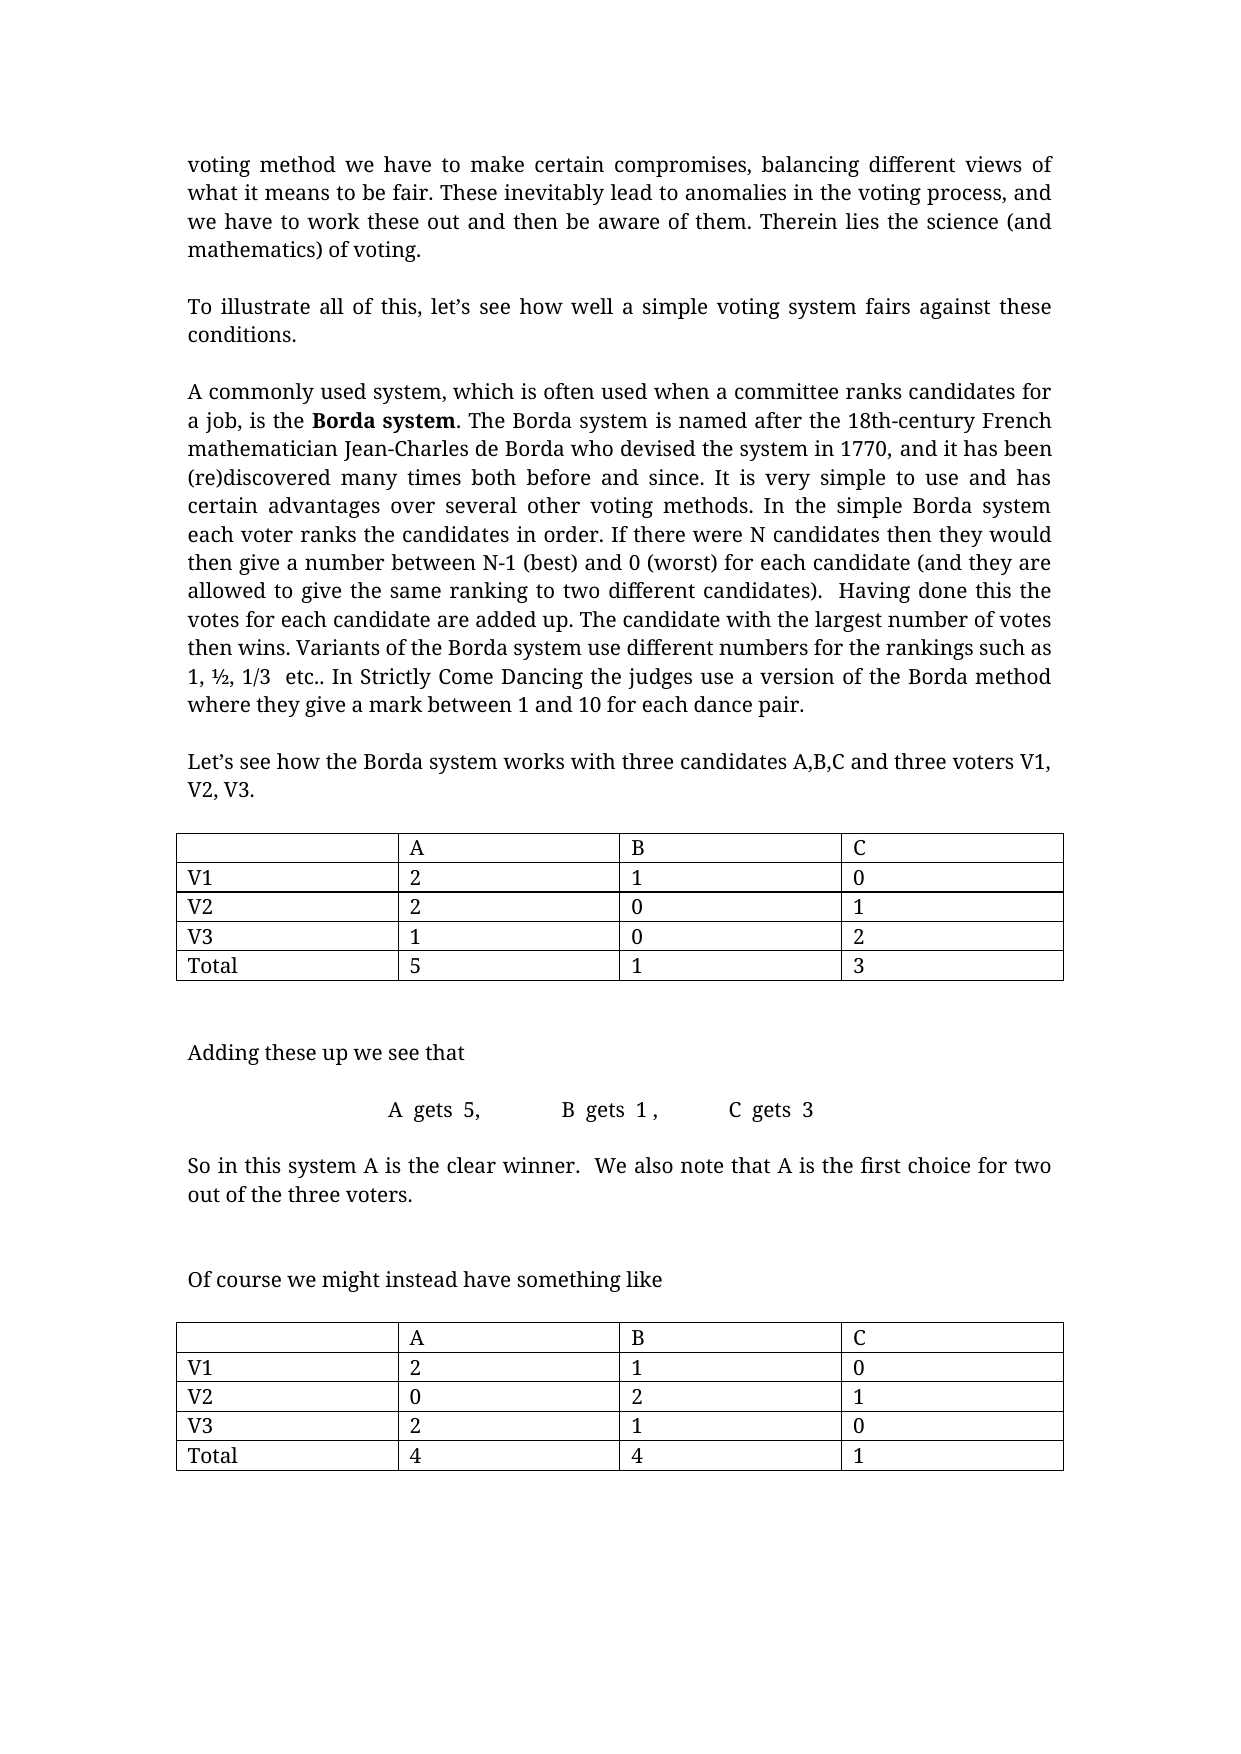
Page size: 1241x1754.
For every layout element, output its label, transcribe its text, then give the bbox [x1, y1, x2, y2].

text A commonly used system, which is often used when a committee ranks candidates for a job, is the Borda system. The Borda system is named after the 18th-century French mathematician Jean-Charles de Borda who devised the system in 1770, and it has been (re)discovered many times both before and since. It is very simple to use and has certain advantages over several other voting methods. In the simple Borda system each voter ranks the candidates in order. If there were N candidates then they would then give a number between N-1 (best) and 0 (worst) for each candidate (and they are allowed to give the same ranking to two different candidates). Having done this the votes for each candidate are added up. The candidate with the largest number of votes then wins. Variants of the Borda system use different numbers for the rankings such as 1, ½, 1/3 etc.. In Strictly Come Dancing the judges use a version of the Borda method where they give a mark between 1 and 10 for each dance pair. [187, 377, 1053, 719]
text Let’s see how the Borda system works with three candidates A,B,C and three voters V1, V2, V3. [187, 747, 1053, 804]
table_cell 5 [399, 951, 619, 980]
table_header [177, 834, 398, 862]
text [187, 150, 1053, 264]
table_header B [620, 1323, 841, 1352]
table_cell 0 [399, 1382, 619, 1411]
table_cell V1 [177, 863, 398, 891]
table_cell 1 [842, 1382, 1063, 1411]
table_cell 0 [842, 863, 1063, 891]
table_cell 1 [620, 863, 841, 891]
table_cell 4 [399, 1441, 619, 1469]
table_cell V3 [177, 922, 398, 950]
table_cell 2 [399, 893, 619, 921]
table_header C [842, 1323, 1063, 1352]
table_cell 1 [620, 1412, 841, 1440]
table_cell 2 [620, 1382, 841, 1411]
table_header [177, 1323, 398, 1352]
table_cell V2 [177, 893, 398, 921]
table_header A [399, 1323, 619, 1352]
table_cell 2 [399, 1353, 619, 1381]
table_header A [399, 834, 619, 862]
text A gets 5, B gets 1 , C gets 3 [187, 1095, 1053, 1123]
table_cell 0 [842, 1353, 1063, 1381]
table_cell 1 [842, 1441, 1063, 1469]
table_cell Total [177, 951, 398, 980]
table_cell 4 [620, 1441, 841, 1469]
text To illustrate all of this, let’s see how well a simple voting system fairs against these conditions. [187, 292, 1053, 349]
text Of course we might instead have something like [187, 1265, 1053, 1294]
table_cell Total [177, 1441, 398, 1469]
table_cell 0 [620, 893, 841, 921]
table_cell 3 [842, 951, 1063, 980]
table_cell 1 [399, 922, 619, 950]
table_cell 2 [399, 863, 619, 891]
table_header C [842, 834, 1063, 862]
table_cell 2 [399, 1412, 619, 1440]
text Adding these up we see that [187, 1038, 1053, 1066]
table_cell V2 [177, 1382, 398, 1411]
table_cell 1 [842, 893, 1063, 921]
table_cell 0 [842, 1412, 1063, 1440]
table_cell 1 [620, 951, 841, 980]
table_header B [620, 834, 841, 862]
table_cell 2 [842, 922, 1063, 950]
table_cell V1 [177, 1353, 398, 1381]
text So in this system A is the clear winner. We also note that A is the first choice for two out of the three voters. [187, 1152, 1053, 1208]
table_cell 0 [620, 922, 841, 950]
table_cell V3 [177, 1412, 398, 1440]
table_cell 1 [620, 1353, 841, 1381]
